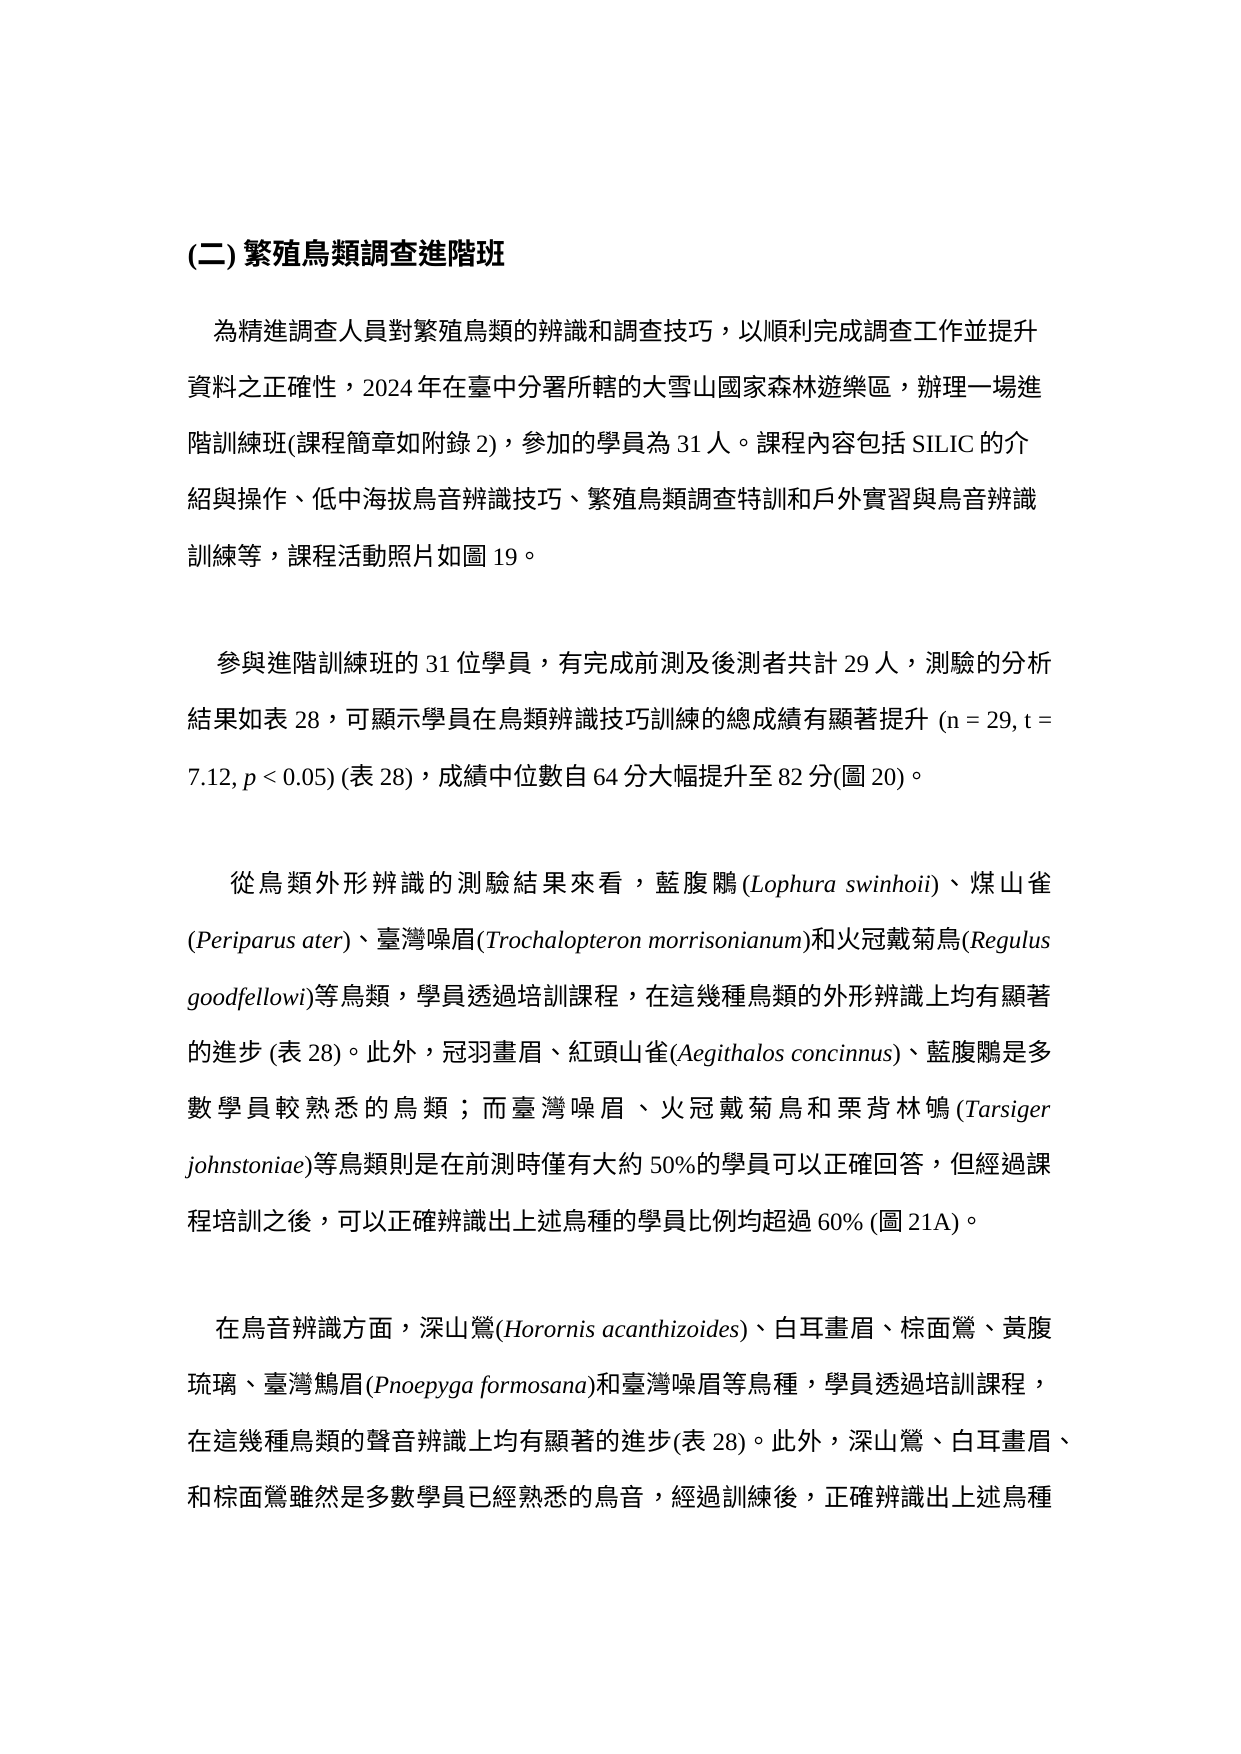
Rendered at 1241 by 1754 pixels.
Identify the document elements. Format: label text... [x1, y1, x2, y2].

text 參與進階訓練班的31位學員，有完成前測及後測者共計29人，測驗的分析結果如表28，可顯示學員在鳥類辨識技巧訓練的總成績有顯著提升 (n = 29, t = 7.12, p < 0.05) (表28)，成績中位數自64分大幅提升至82分(圖20)。 [187, 643, 1053, 793]
text 從鳥類外形辨識的測驗結果來看，藍腹鷴(Lophura swinhoii)、煤山雀(Periparus ater)、臺灣噪眉(Trochalopteron morrisonianum)和火冠戴菊鳥(Regulus goodfellowi)等鳥類，學員透過培訓課程，在這幾種鳥類的外形辨識上均有顯著的進步 (表28)。此外，冠羽畫眉、紅頭山雀(Aegithalos concinnus)、藍腹鷴是多數學員較熟悉的鳥類；而臺灣噪眉、火冠戴菊鳥和栗背林鴝(Tarsiger johnstoniae)等鳥類則是在前測時僅有大約50%的學員可以正確回答，但經過課程培訓之後，可以正確辨識出上述鳥種的學員比例均超過60% (圖21A)。 [187, 863, 1053, 1238]
text 為精進調查人員對繁殖鳥類的辨識和調查技巧，以順利完成調查工作並提升資料之正確性，2024年在臺中分署所轄的大雪山國家森林遊樂區，辦理一場進階訓練班(課程簡章如附錄2)，參加的學員為31人。課程內容包括SILIC的介紹與操作、低中海拔鳥音辨識技巧、繁殖鳥類調查特訓和戶外實習與鳥音辨識訓練等，課程活動照片如圖19。 [187, 310, 1053, 573]
text (二) 繁殖鳥類調查進階班 [187, 214, 1053, 289]
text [187, 1308, 1053, 1514]
